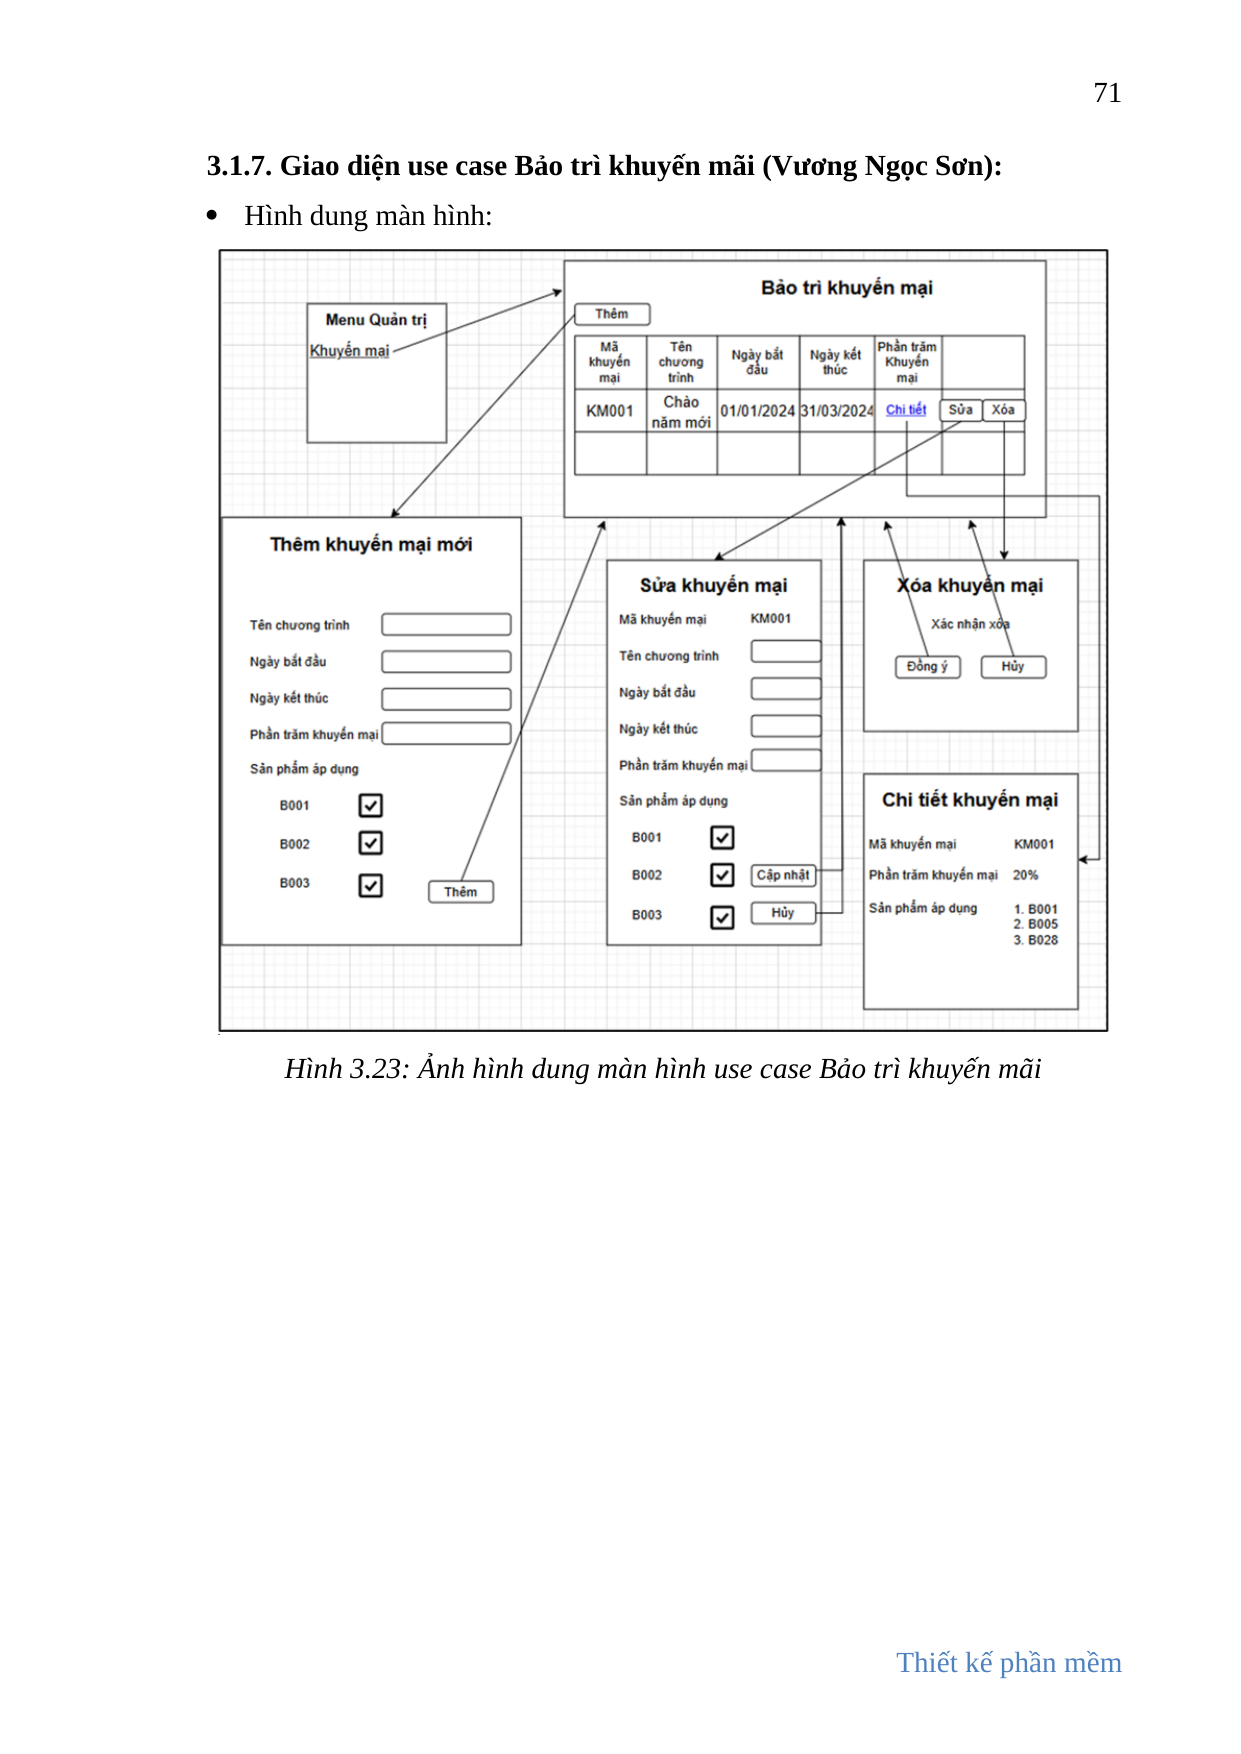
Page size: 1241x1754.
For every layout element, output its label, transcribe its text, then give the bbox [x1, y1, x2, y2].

picture [206, 248, 1123, 1035]
subtitle 3.1.7. Giao diện use case Bảo trì khuyến mãi (Vương Ngọc Sơn): [207, 148, 1122, 181]
list Hình dung màn hình: [207, 198, 1122, 232]
subtitle Hình 3.23: Ảnh hình dung màn hình use case Bảo trì khuyến mãi [207, 1051, 1122, 1085]
